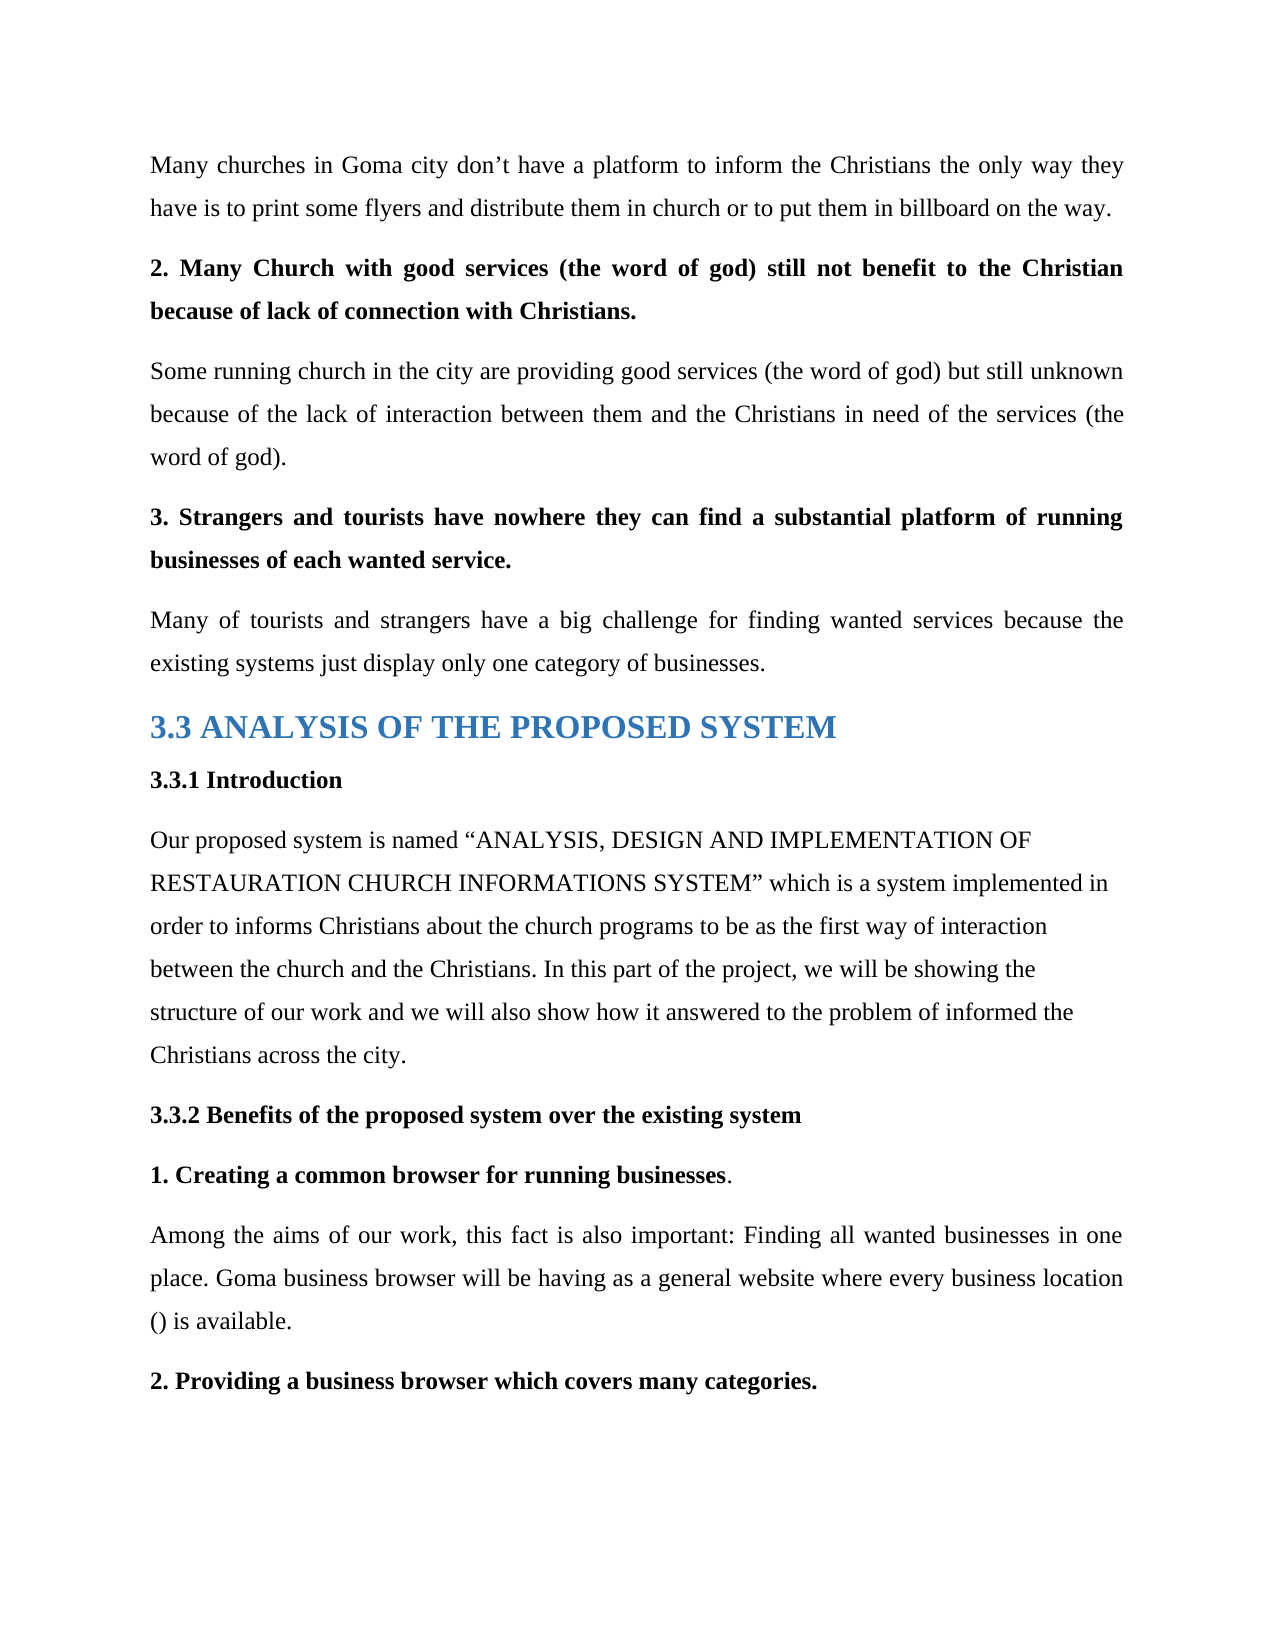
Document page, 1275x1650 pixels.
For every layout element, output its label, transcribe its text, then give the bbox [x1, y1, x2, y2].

text Some running church in the city are providing good services (the word of god) but still unknown because of the lack of interaction between them and the Christians in need of the services (the word of god). [150, 356, 1125, 471]
text 3.3 ANALYSIS OF THE PROPOSED SYSTEM [150, 708, 1125, 746]
text Among the aims of our work, this fact is also important: Finding all wanted businesses in one place. Goma business browser will be having as a general website where every business location () is available. [150, 1220, 1125, 1335]
text 3.3.2 Benefits of the proposed system over the existing system [150, 1100, 1125, 1129]
text 3.3.1 Introduction [150, 765, 1125, 794]
text Many churches in Goma city don’t have a platform to inform the Christians the only way they have is to print some flyers and distribute them in church or to put them in billboard on the way. [150, 150, 1125, 222]
text 2. Many Church with good services (the word of god) still not benefit to the Christian because of lack of connection with Christians. [150, 253, 1125, 325]
text Our proposed system is named “ANALYSIS, DESIGN AND IMPLEMENTATION OF RESTAURATION CHURCH INFORMATIONS SYSTEM” which is a system implemented in order to informs Christians about the church programs to be as the first way of interaction between the church and the Christians. In this part of the project, we will be showing the structure of our work and we will also show how it answered to the problem of informed the Christians across the city. [150, 825, 1125, 1069]
text 2. Providing a business browser which covers many categories. [150, 1366, 1125, 1395]
text 1. Creating a common browser for running businesses. [150, 1160, 1125, 1189]
text 3. Strangers and tourists have nowhere they can find a substantial platform of running businesses of each wanted service. [150, 502, 1125, 574]
text Many of tourists and strangers have a big challenge for finding wanted services because the existing systems just display only one category of businesses. [150, 605, 1125, 677]
